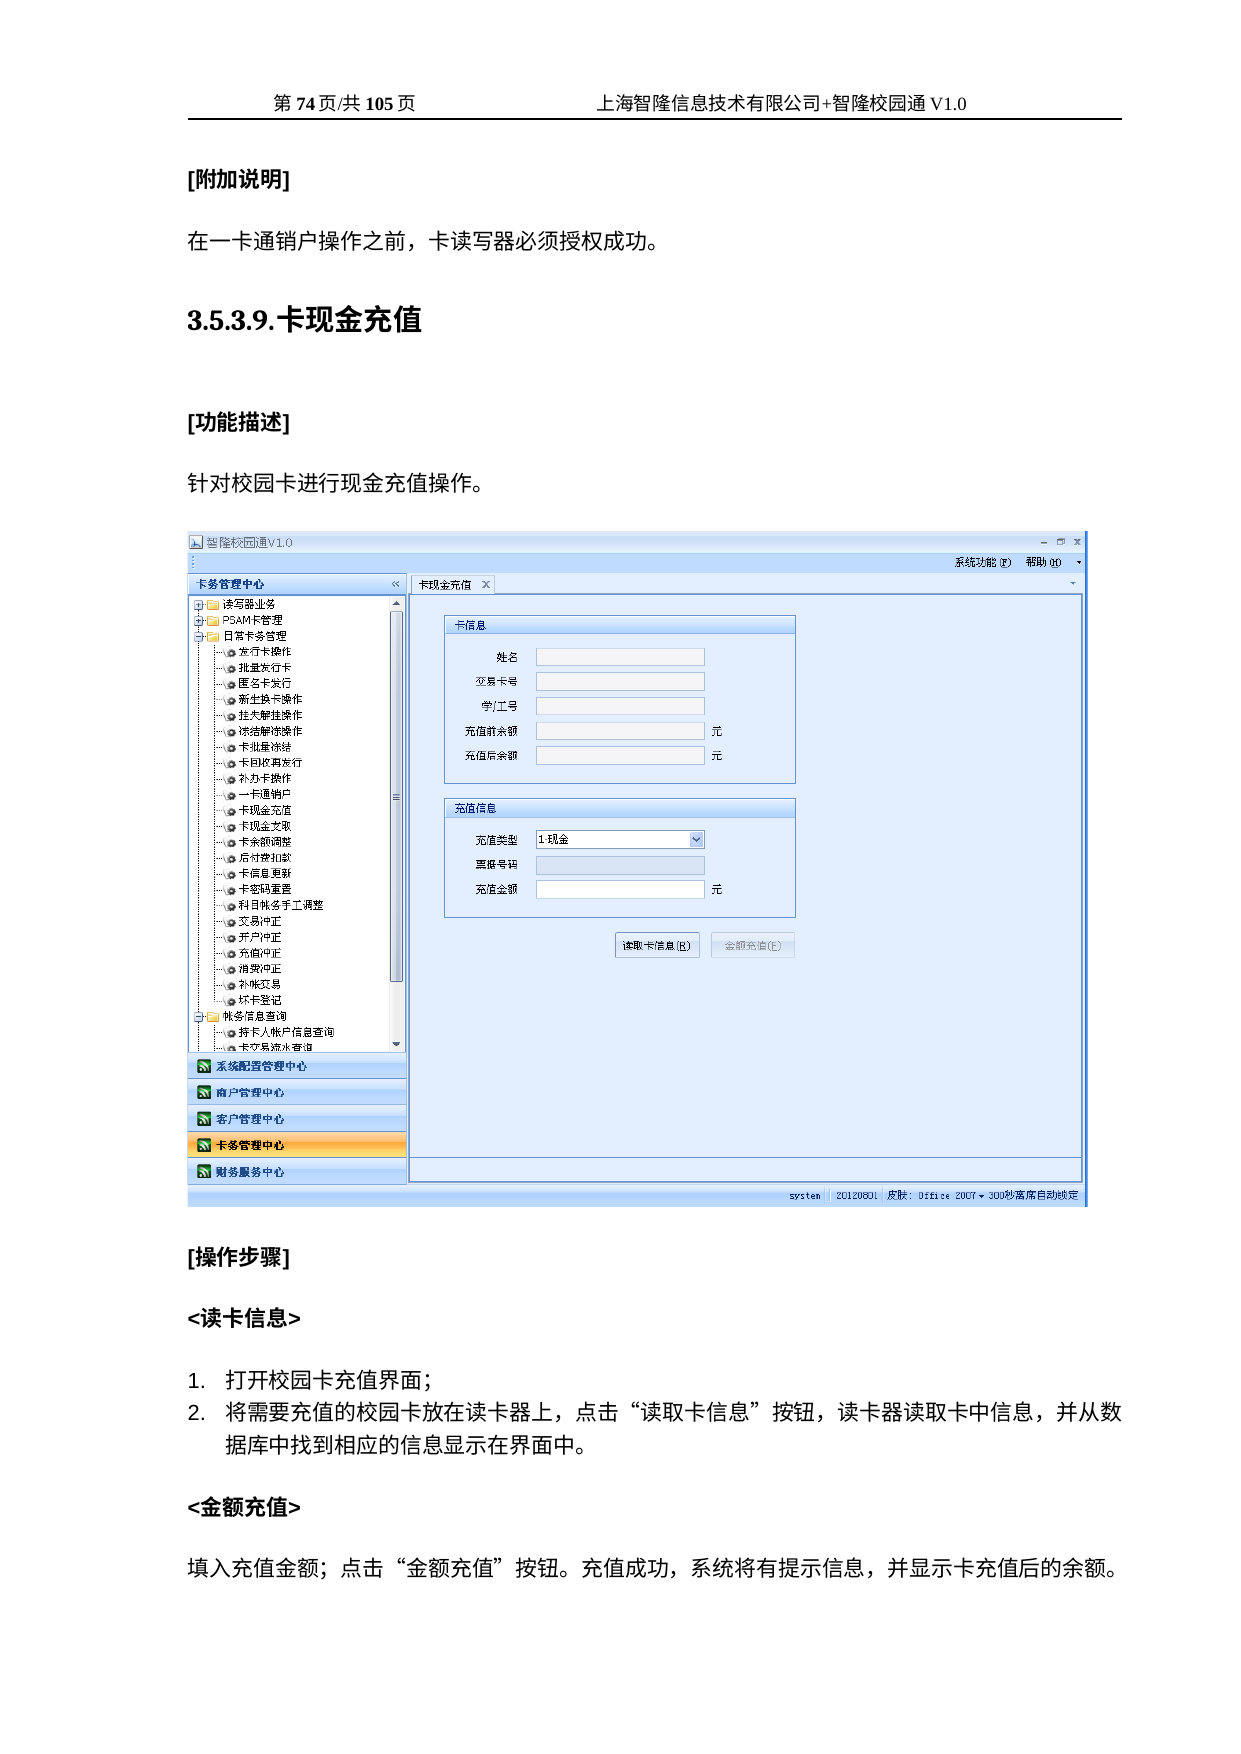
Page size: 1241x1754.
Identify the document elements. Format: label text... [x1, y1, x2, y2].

text 填入充值金额；点击“金额充值”按钮。充值成功，系统将有提示信息，并显示卡充值后的余额。 [187, 1551, 1122, 1583]
picture [187, 531, 1088, 1207]
list 将需要充值的校园卡放在读卡器上，点击“读取卡信息”按钮，读卡器读取卡中信息，并从数据库中找到相应的信息显示在界面中。 [187, 1395, 1122, 1460]
text 在一卡通销户操作之前，卡读写器必须授权成功。 [187, 224, 1122, 256]
text 针对校园卡进行现金充值操作。 [187, 466, 1122, 498]
subtitle 卡现金充值 [187, 285, 1122, 350]
text <金额充值> [187, 1489, 1122, 1522]
text [功能描述] [187, 404, 1122, 437]
list 打开校园卡充值界面； [187, 1362, 1122, 1395]
text [附加说明] [187, 162, 1122, 194]
text [操作步骤] [187, 1239, 1122, 1272]
text <读卡信息> [187, 1301, 1122, 1333]
